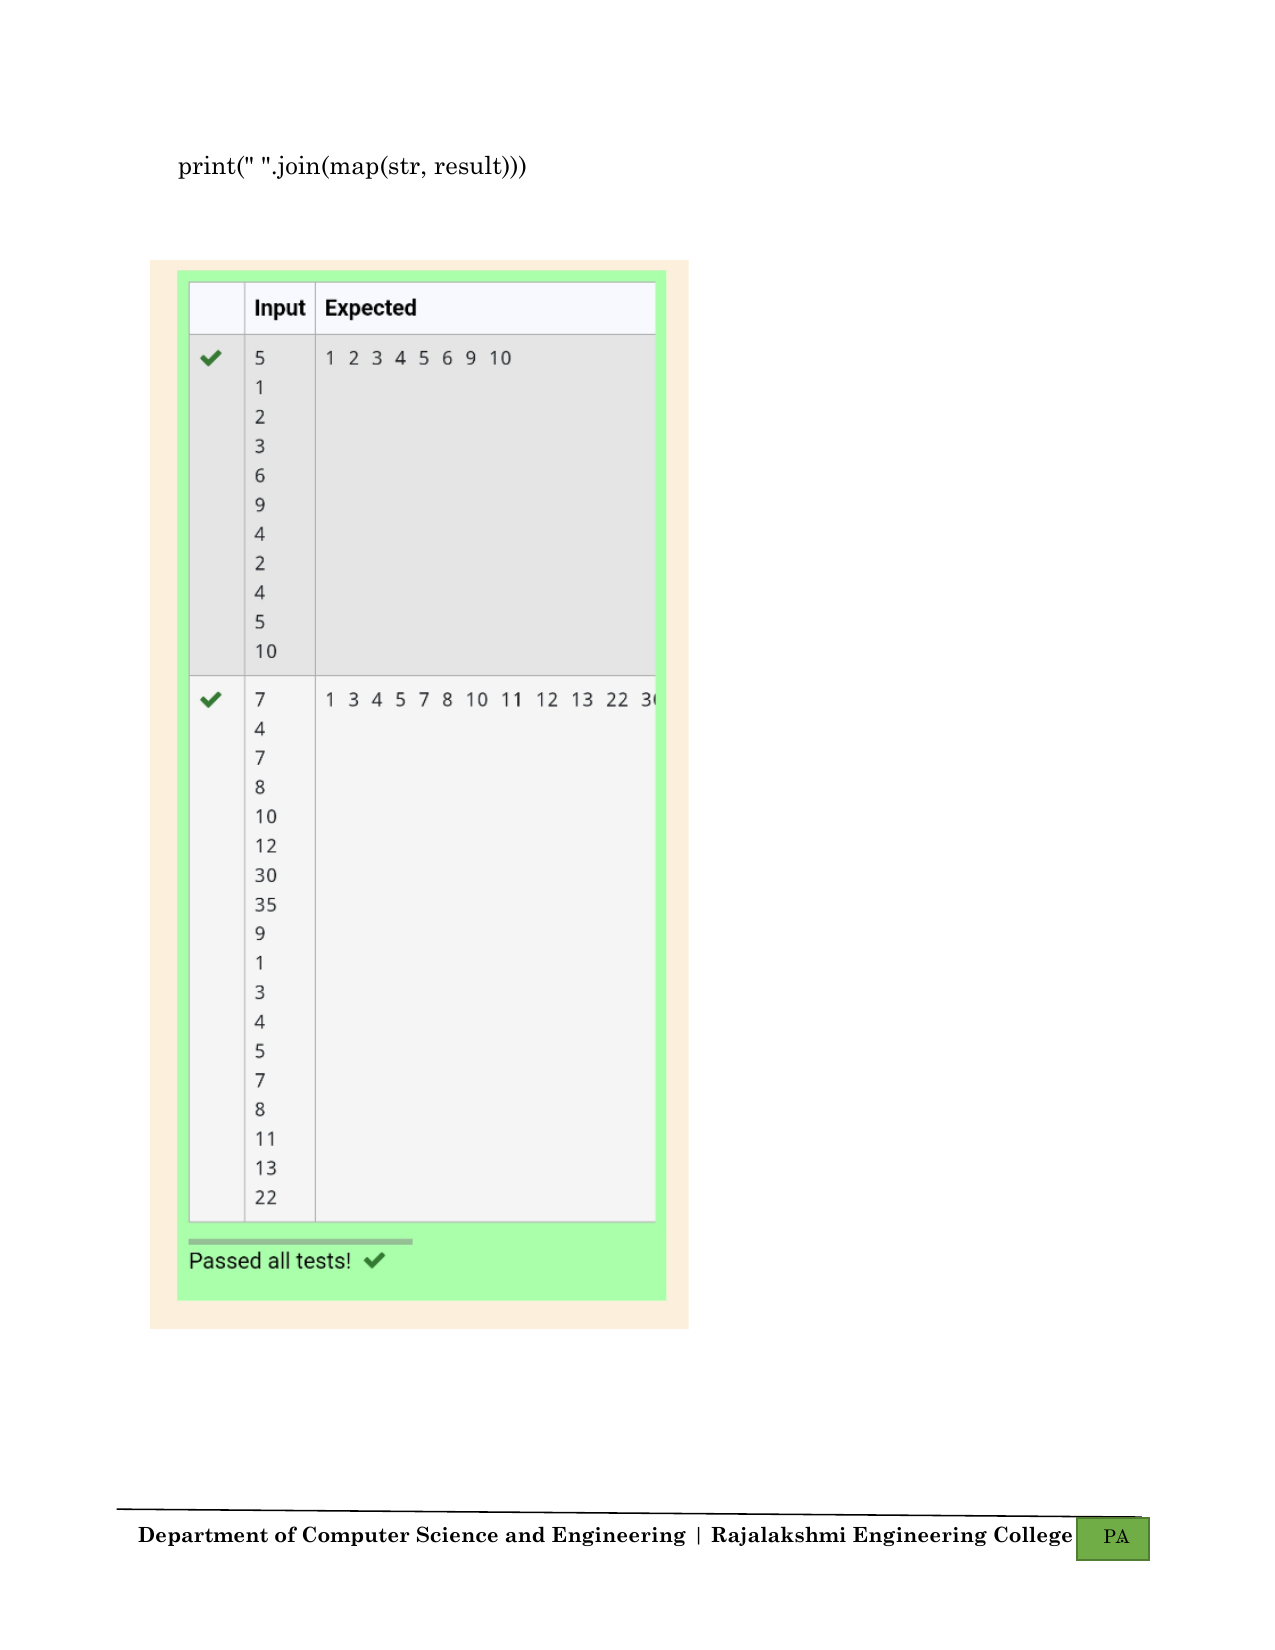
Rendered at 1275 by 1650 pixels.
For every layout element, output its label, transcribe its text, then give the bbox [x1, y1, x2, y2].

picture [150, 260, 689, 1329]
text print(" ".join(map(str, result))) [150, 150, 1125, 180]
